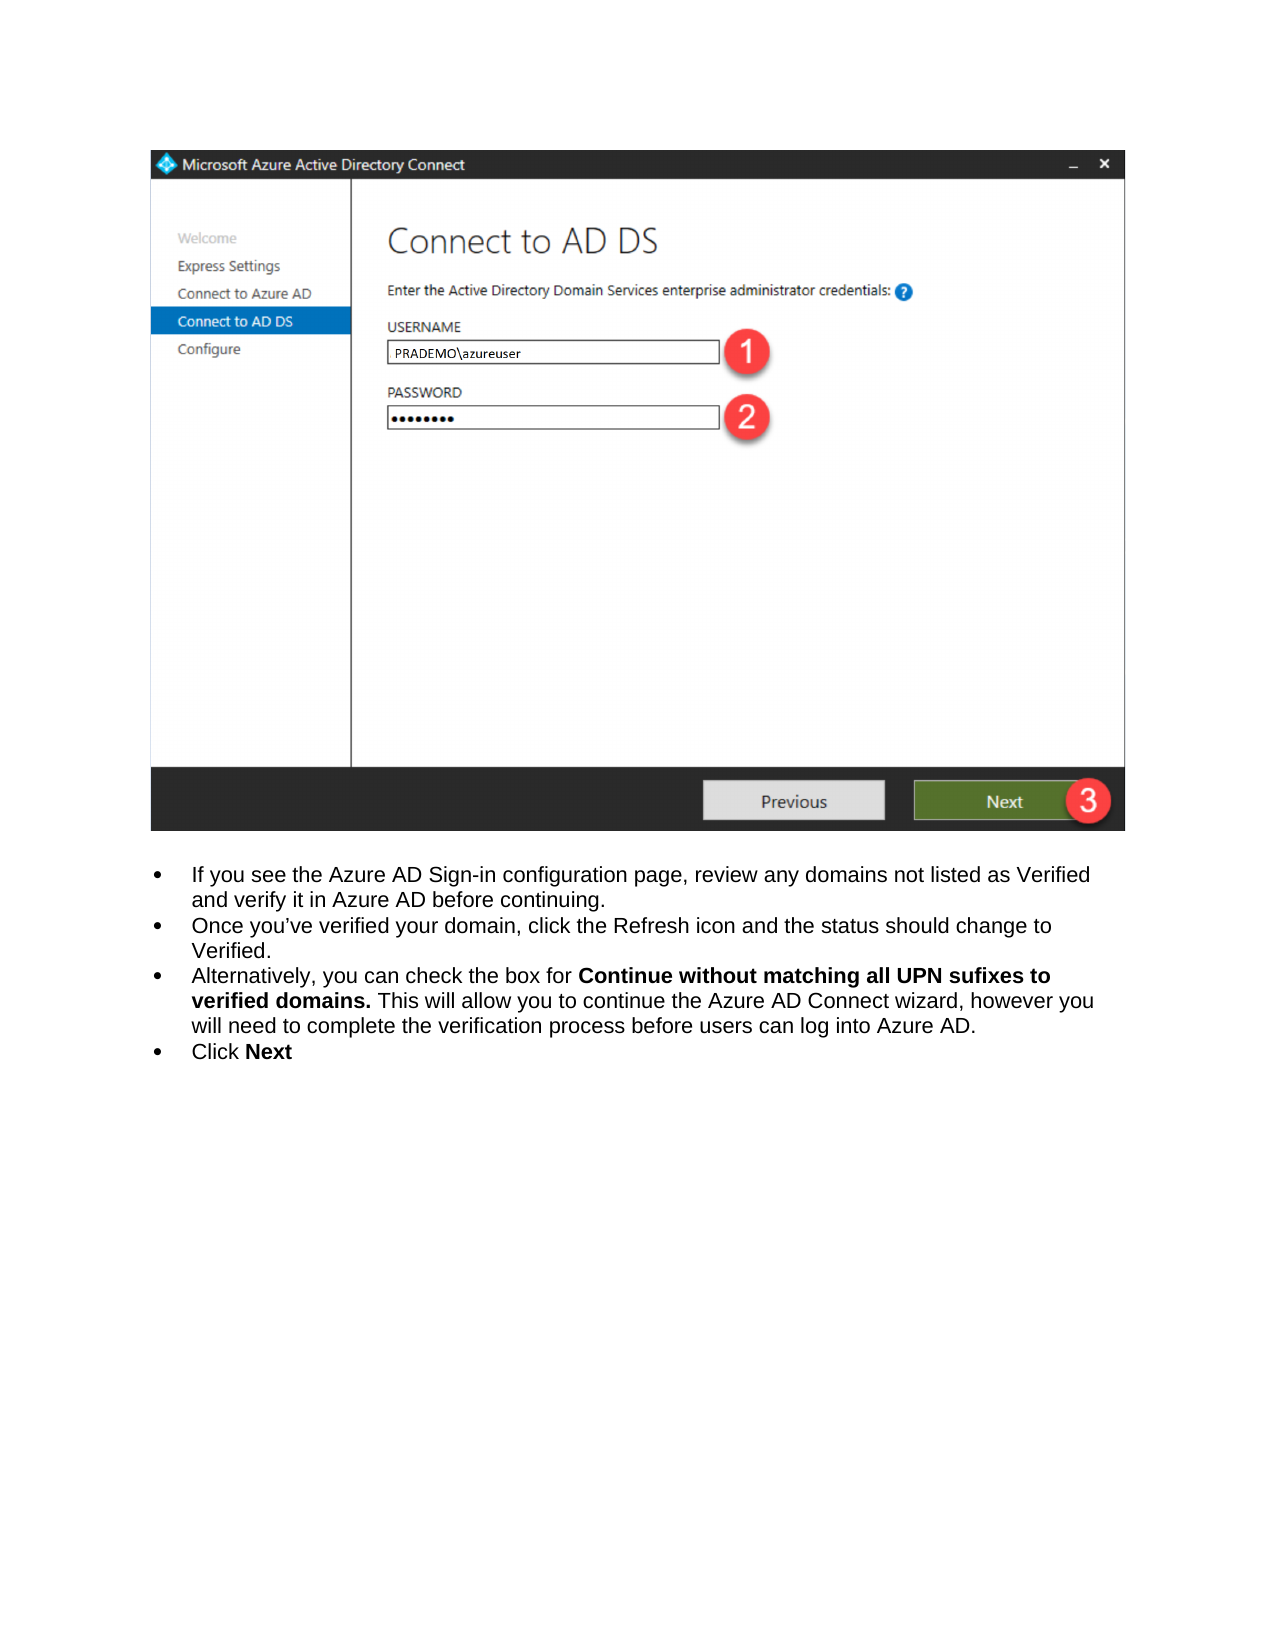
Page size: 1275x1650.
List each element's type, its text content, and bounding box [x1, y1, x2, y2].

list Click Next [154, 1039, 1125, 1064]
picture [150, 150, 1125, 831]
list Alternatively, you can check the box for Continue without matching all UPN sufixes to verified domains. This will allow you to continue the Azure AD Connect wizard, however you will need to complete the verification process before users can log into Azure AD. [154, 963, 1125, 1039]
list If you see the Azure AD Sign-in configuration page, review any domains not listed as Verified and verify it in Azure AD before continuing. [154, 862, 1125, 913]
list Once you’ve verified your domain, click the Refresh icon and the status should change to Verified. [154, 913, 1125, 963]
